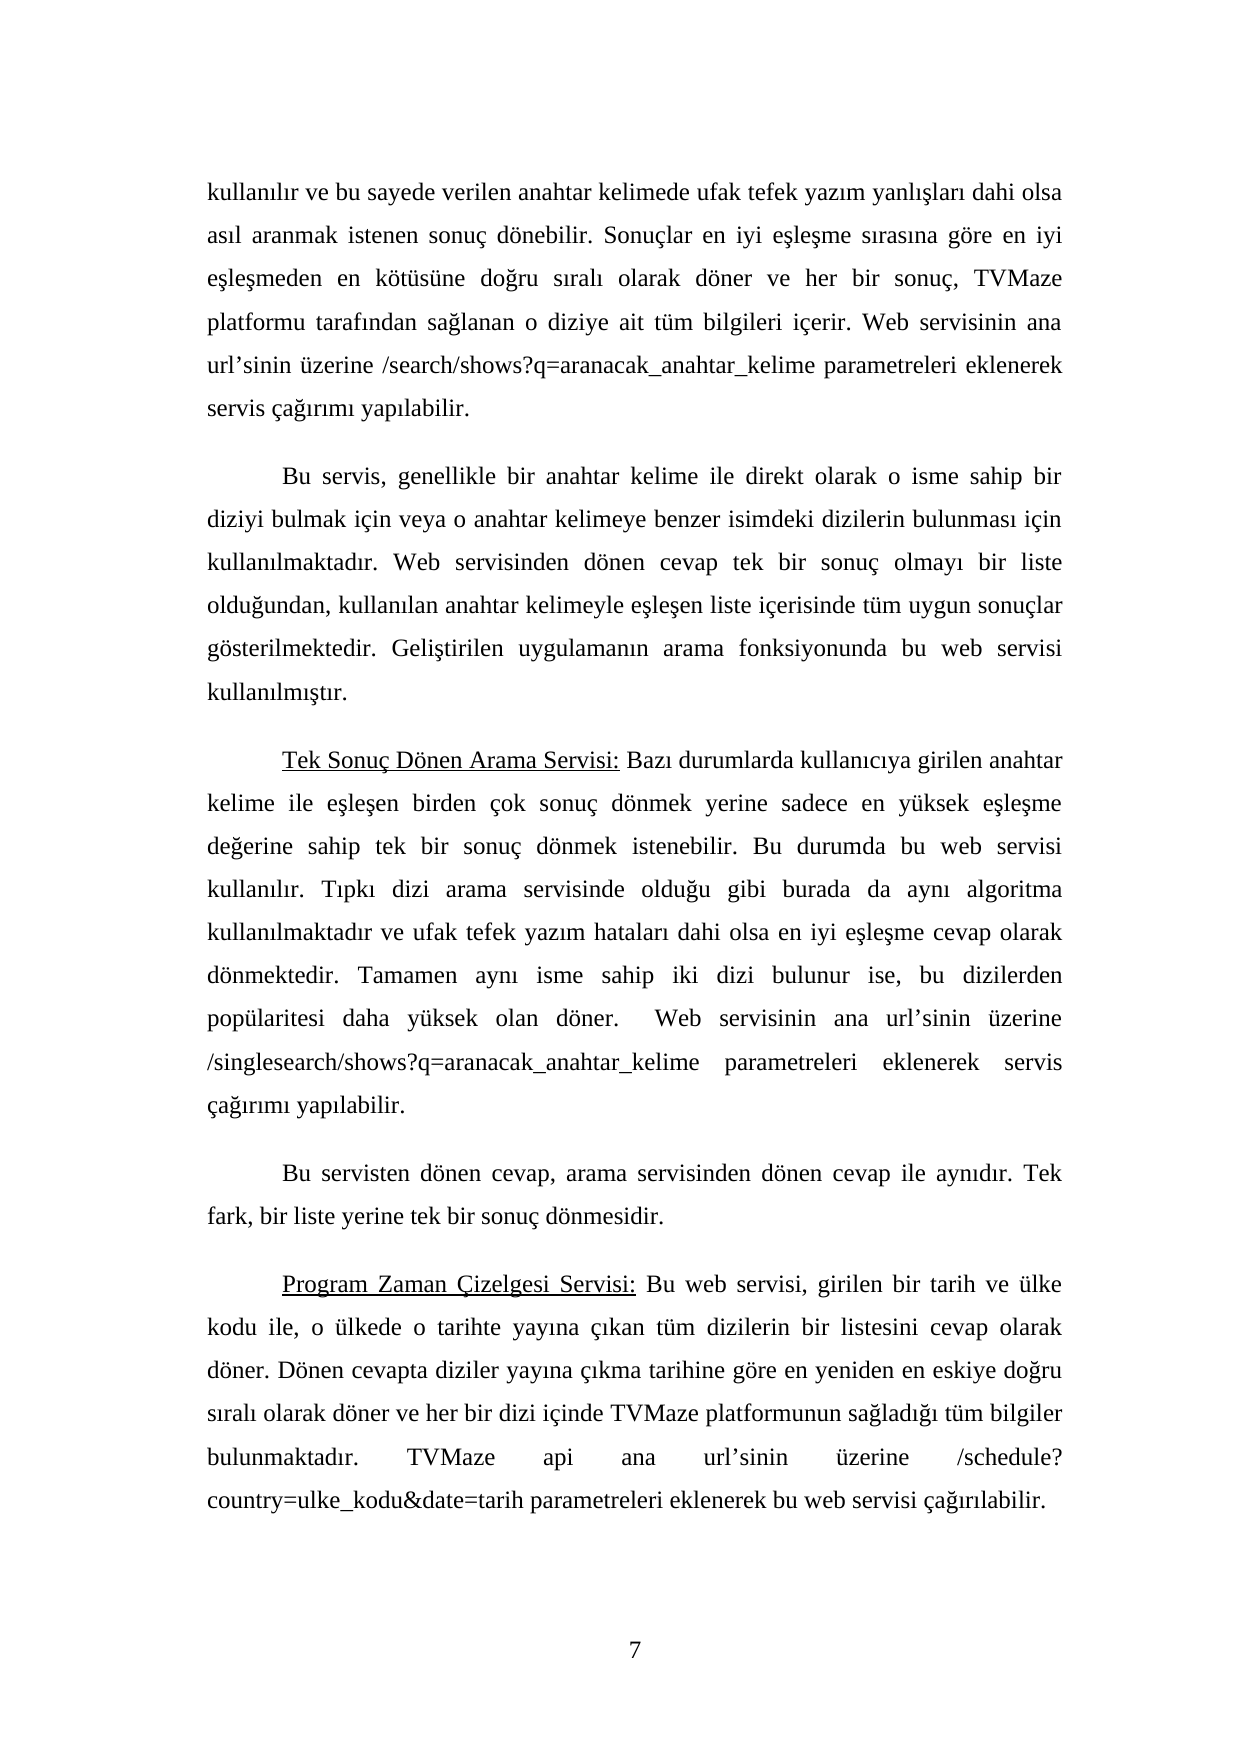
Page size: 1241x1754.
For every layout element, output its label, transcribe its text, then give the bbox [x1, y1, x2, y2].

text Program Zaman Çizelgesi Servisi: Bu web servisi, girilen bir tarih ve ülke kodu ile, o ülkede o tarihte yayına çıkan tüm dizilerin bir listesini cevap olarak döner. Dönen cevapta diziler yayına çıkma tarihine göre en yeniden en eskiye doğru sıralı olarak döner ve her bir dizi içinde TVMaze platformunun sağladığı tüm bilgiler bulunmaktadır. TVMaze api ana url’sinin üzerine /schedule?country=ulke_kodu&date=tarih parametreleri eklenerek bu web servisi çağırılabilir. [207, 1269, 1063, 1513]
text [207, 177, 1063, 422]
text Tek Sonuç Dönen Arama Servisi: Bazı durumlarda kullanıcıya girilen anahtar kelime ile eşleşen birden çok sonuç dönmek yerine sadece en yüksek eşleşme değerine sahip tek bir sonuç dönmek istenebilir. Bu durumda bu web servisi kullanılır. Tıpkı dizi arama servisinde olduğu gibi burada da aynı algoritma kullanılmaktadır ve ufak tefek yazım hataları dahi olsa en iyi eşleşme cevap olarak dönmektedir. Tamamen aynı isme sahip iki dizi bulunur ise, bu dizilerden popülaritesi daha yüksek olan döner. Web servisinin ana url’sinin üzerine /singlesearch/shows?q=aranacak_anahtar_kelime parametreleri eklenerek servis çağırımı yapılabilir. [207, 745, 1063, 1118]
text Bu servis, genellikle bir anahtar kelime ile direkt olarak o isme sahip bir diziyi bulmak için veya o anahtar kelimeye benzer isimdeki dizilerin bulunması için kullanılmaktadır. Web servisinden dönen cevap tek bir sonuç olmayı bir liste olduğundan, kullanılan anahtar kelimeyle eşleşen liste içerisinde tüm uygun sonuçlar gösterilmektedir. Geliştirilen uygulamanın arama fonksiyonunda bu web servisi kullanılmıştır. [207, 461, 1063, 705]
text Bu servisten dönen cevap, arama servisinden dönen cevap ile aynıdır. Tek fark, bir liste yerine tek bir sonuç dönmesidir. [207, 1158, 1063, 1230]
